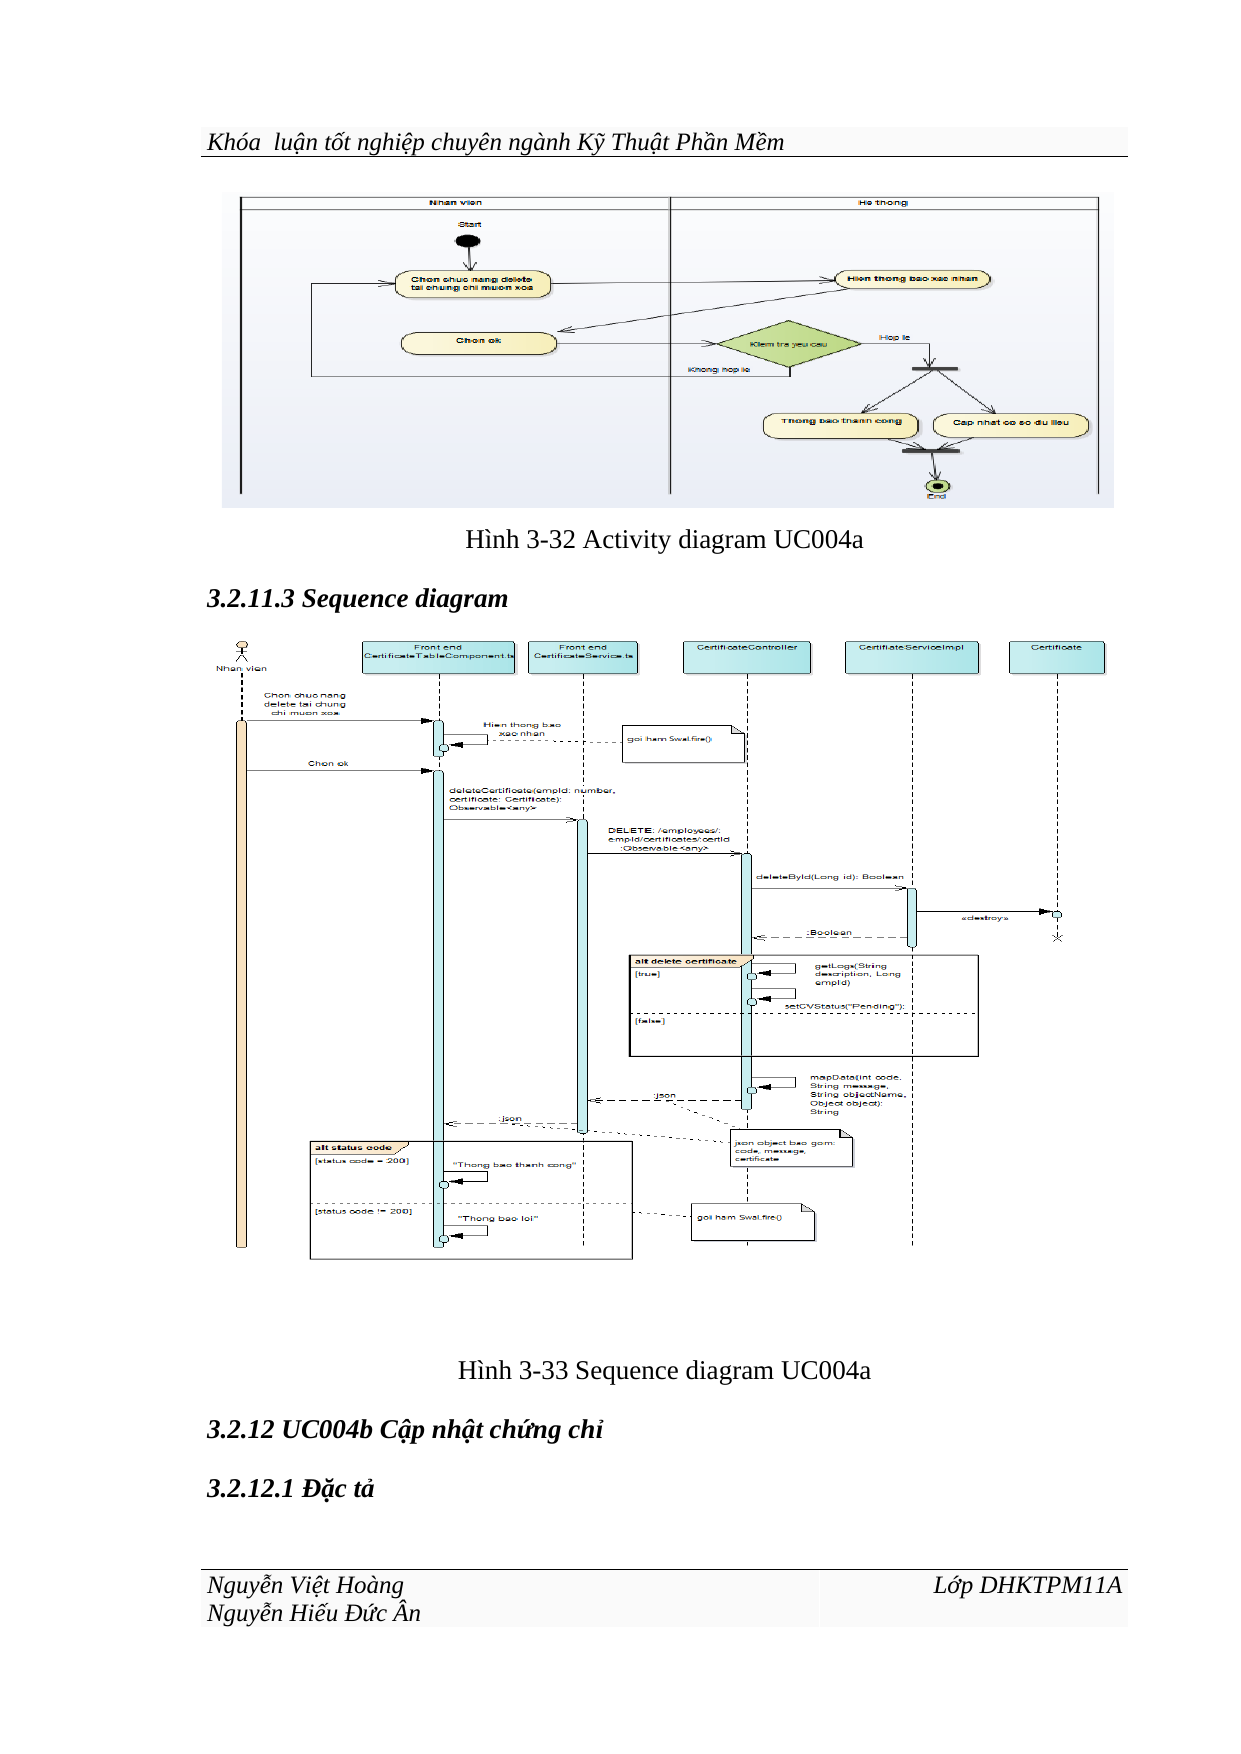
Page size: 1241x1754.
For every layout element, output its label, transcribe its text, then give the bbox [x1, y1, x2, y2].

subtitle UC004b Cập nhật chứng chỉ [207, 1413, 1122, 1444]
picture [221, 192, 1114, 508]
picture [211, 635, 1115, 1264]
subtitle Sequence diagram [207, 582, 1122, 613]
subtitle Đặc tả [207, 1472, 1122, 1503]
